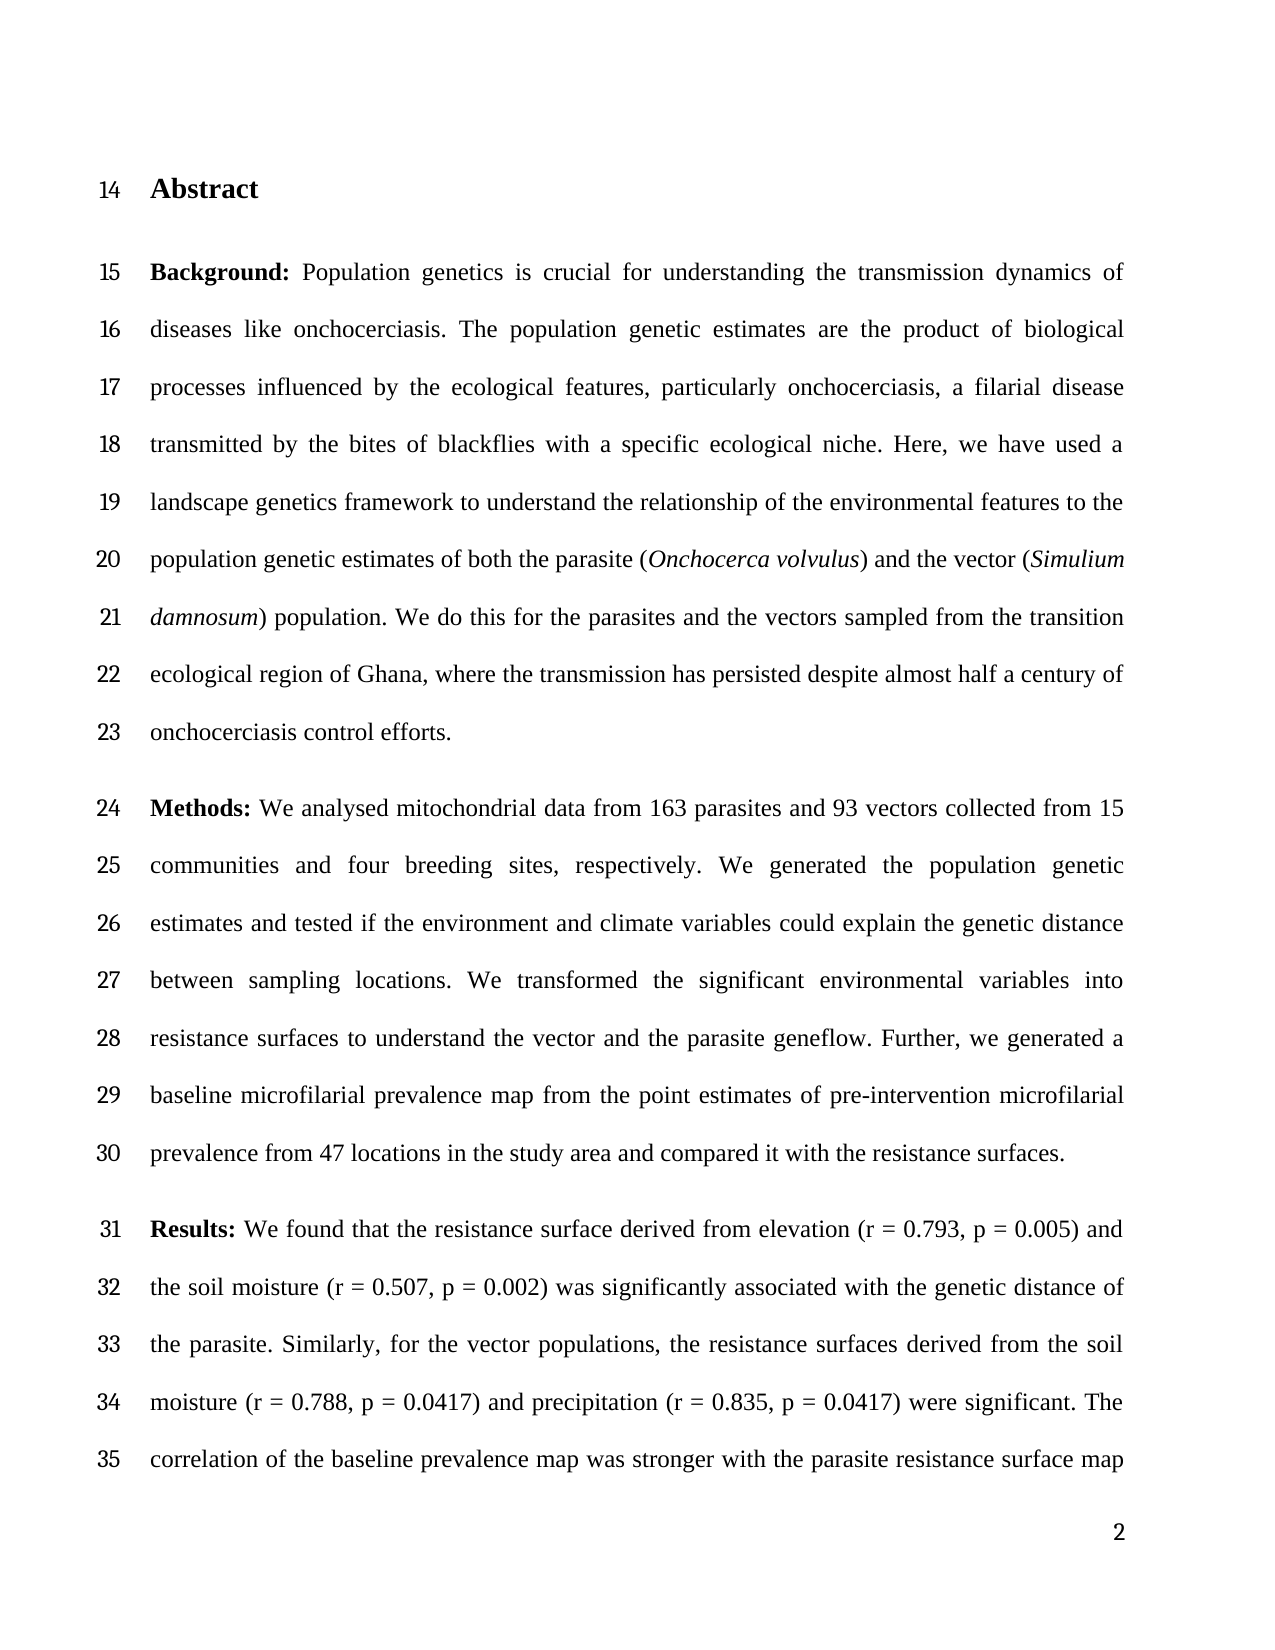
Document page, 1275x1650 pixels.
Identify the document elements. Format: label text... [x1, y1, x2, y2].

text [150, 1214, 1125, 1473]
text Methods: We analysed mitochondrial data from 163 parasites and 93 vectors collected from 15 communities and four breeding sites, respectively. We generated the population genetic estimates and tested if the environment and climate variables could explain the genetic distance between sampling locations. We transformed the significant environmental variables into resistance surfaces to understand the vector and the parasite geneflow. Further, we generated a baseline microfilarial prevalence map from the point estimates of pre-intervention microfilarial prevalence from 47 locations in the study area and compared it with the resistance surfaces. [150, 793, 1125, 1167]
subtitle Abstract [150, 171, 1125, 204]
text Background: Population genetics is crucial for understanding the transmission dynamics of diseases like onchocerciasis. The population genetic estimates are the product of biological processes influenced by the ecological features, particularly onchocerciasis, a filarial disease transmitted by the bites of blackflies with a specific ecological niche. Here, we have used a landscape genetics framework to understand the relationship of the environmental features to the population genetic estimates of both the parasite (Onchocerca volvulus) and the vector (Simulium damnosum) population. We do this for the parasites and the vectors sampled from the transition ecological region of Ghana, where the transmission has persisted despite almost half a century of onchocerciasis control efforts. [150, 257, 1125, 745]
